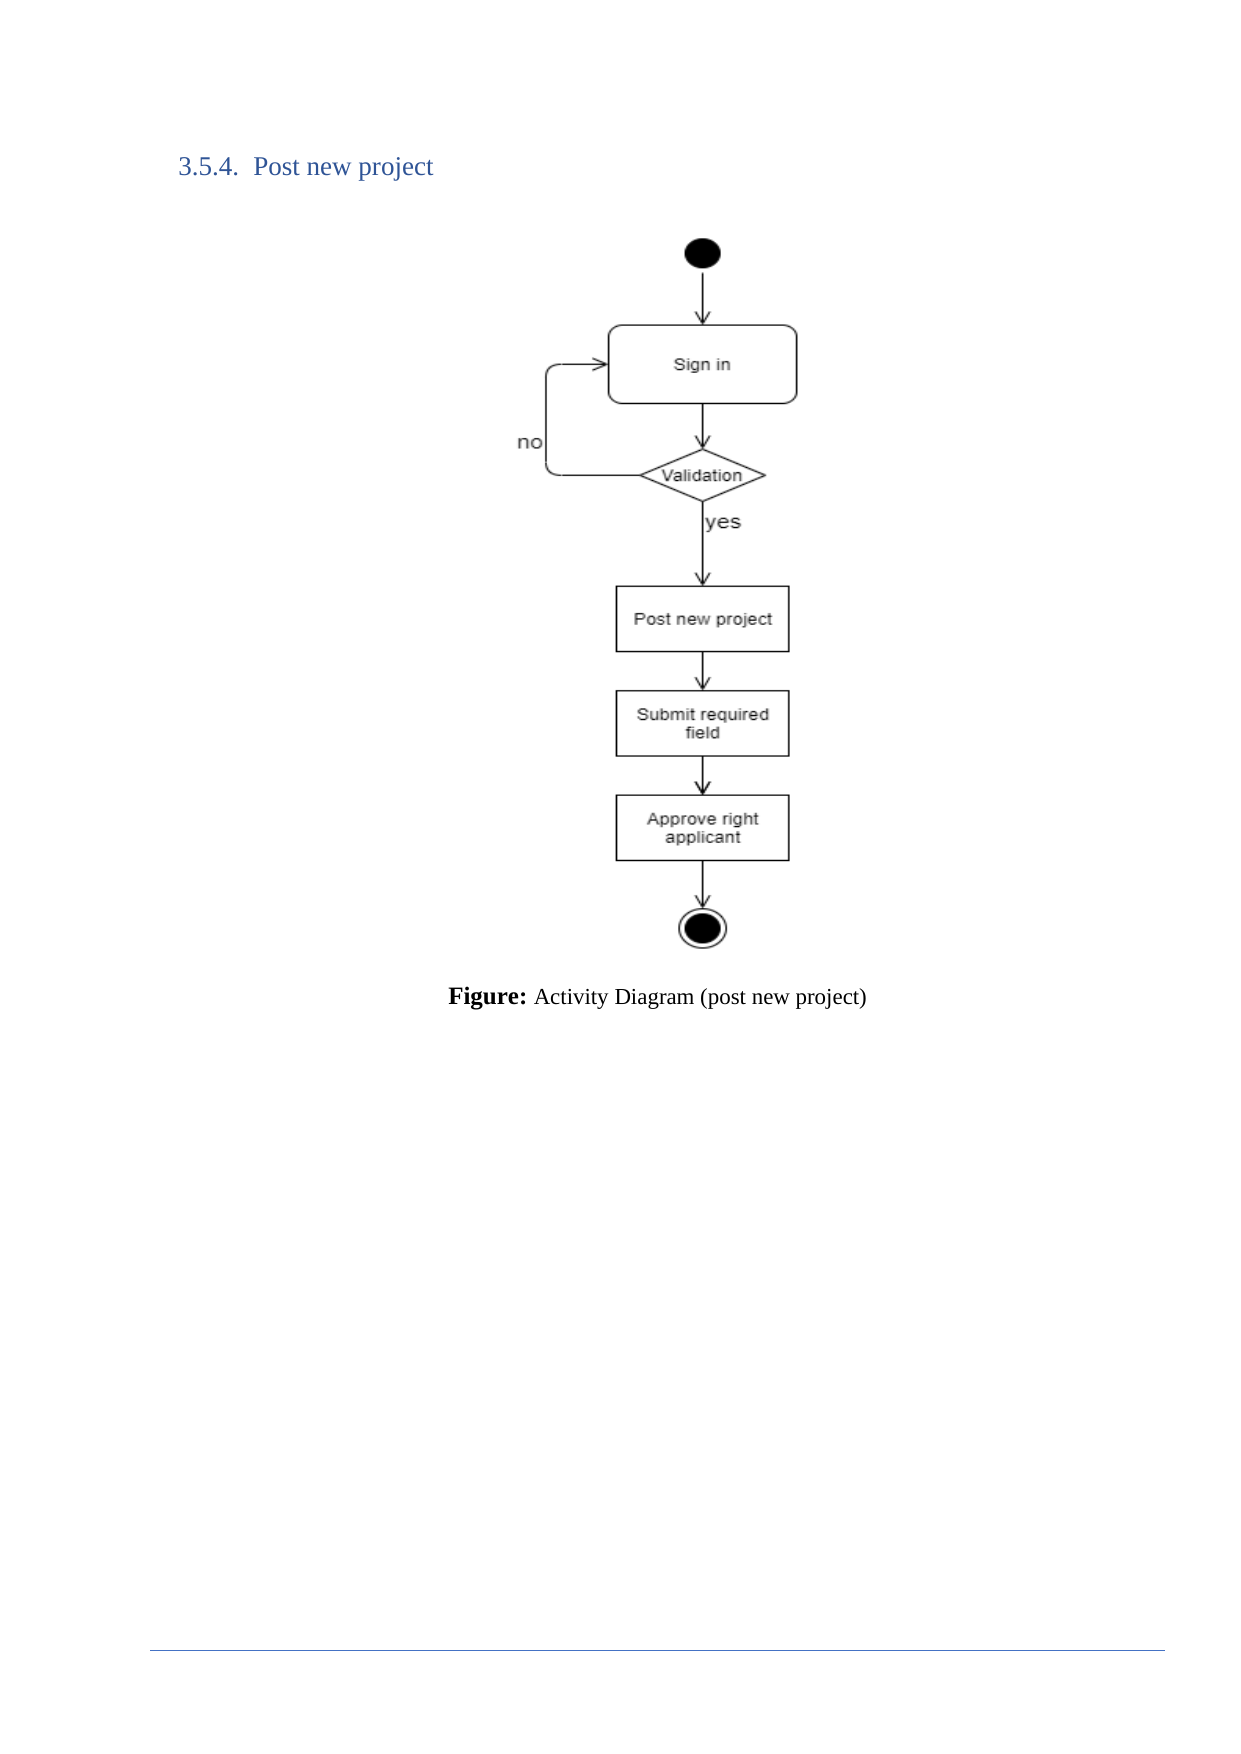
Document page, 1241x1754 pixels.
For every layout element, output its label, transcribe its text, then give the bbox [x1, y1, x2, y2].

picture [511, 228, 804, 954]
subtitle Post new project [178, 150, 1165, 181]
text Figure: Activity Diagram (post new project) [150, 981, 1165, 1010]
